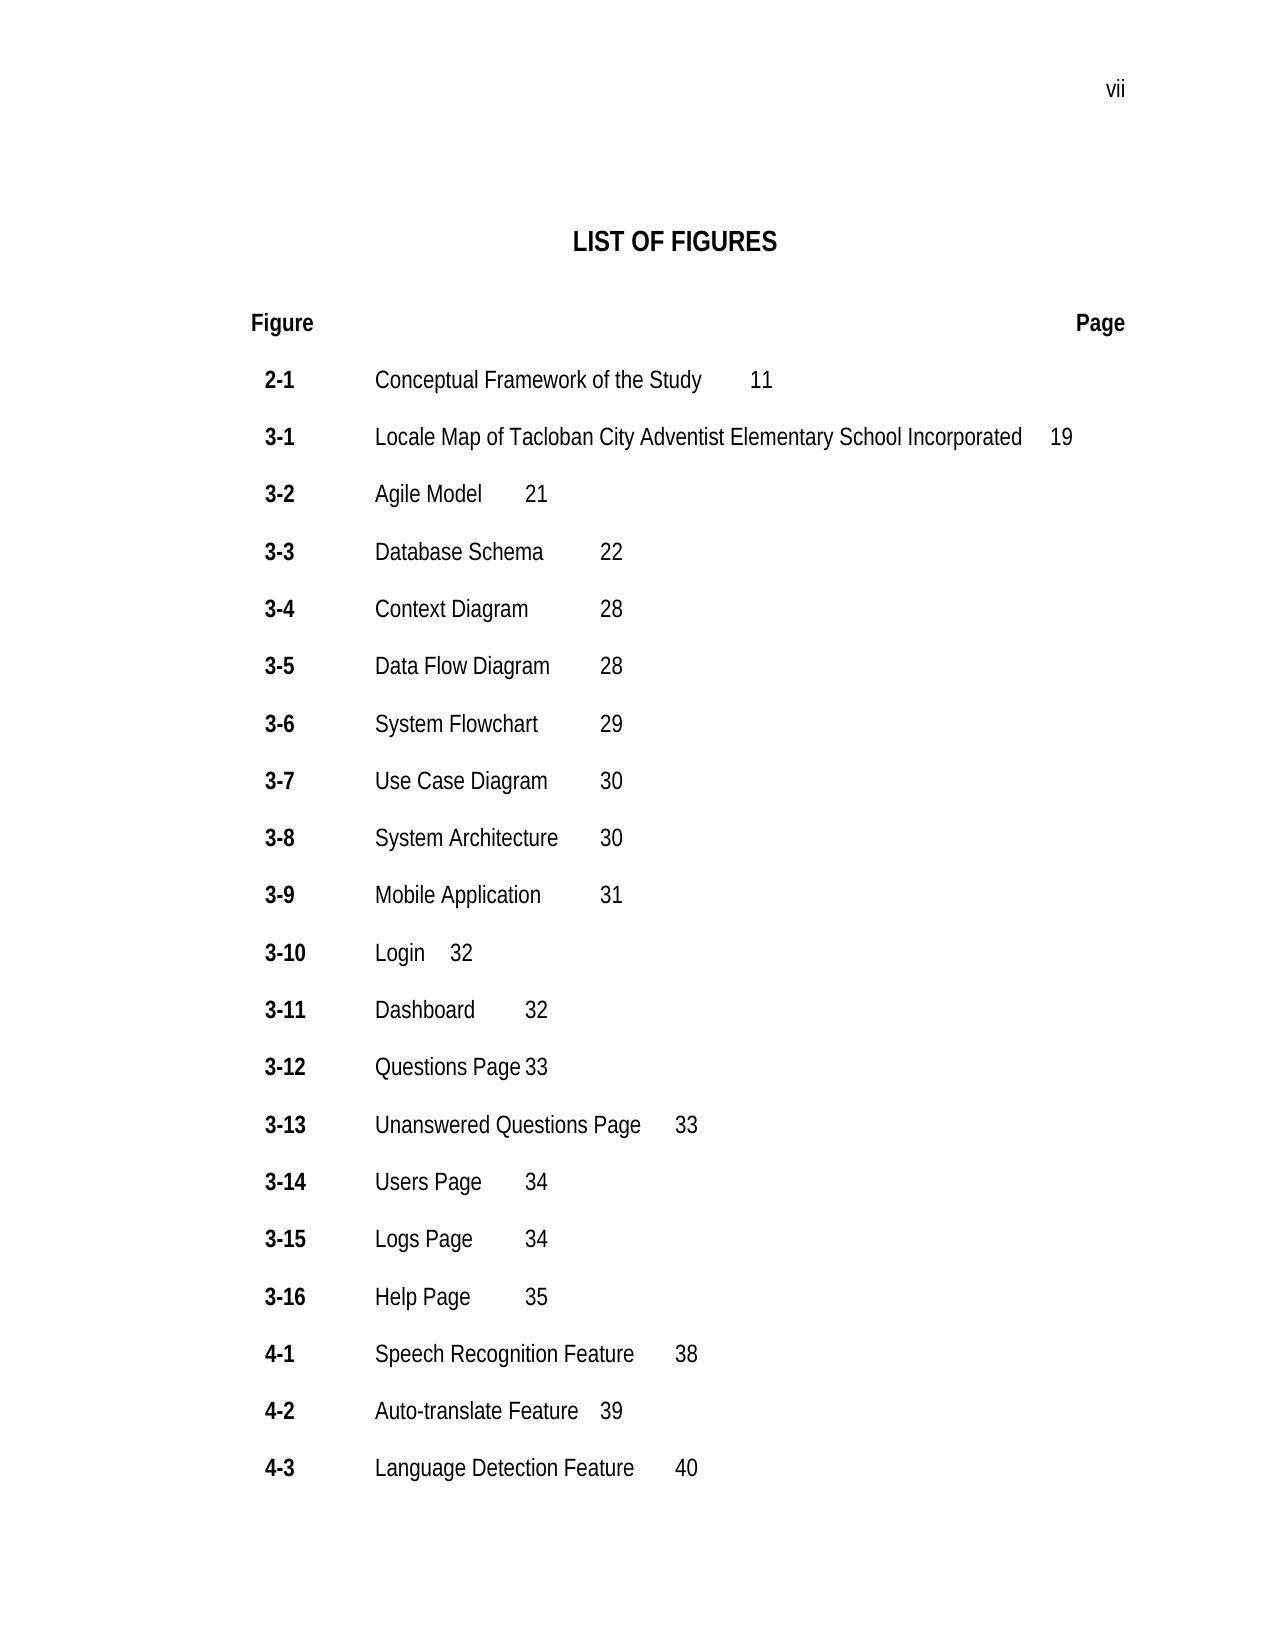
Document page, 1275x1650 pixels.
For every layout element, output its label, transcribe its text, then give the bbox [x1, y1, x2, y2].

text LIST OF FIGURES [225, 224, 1125, 257]
